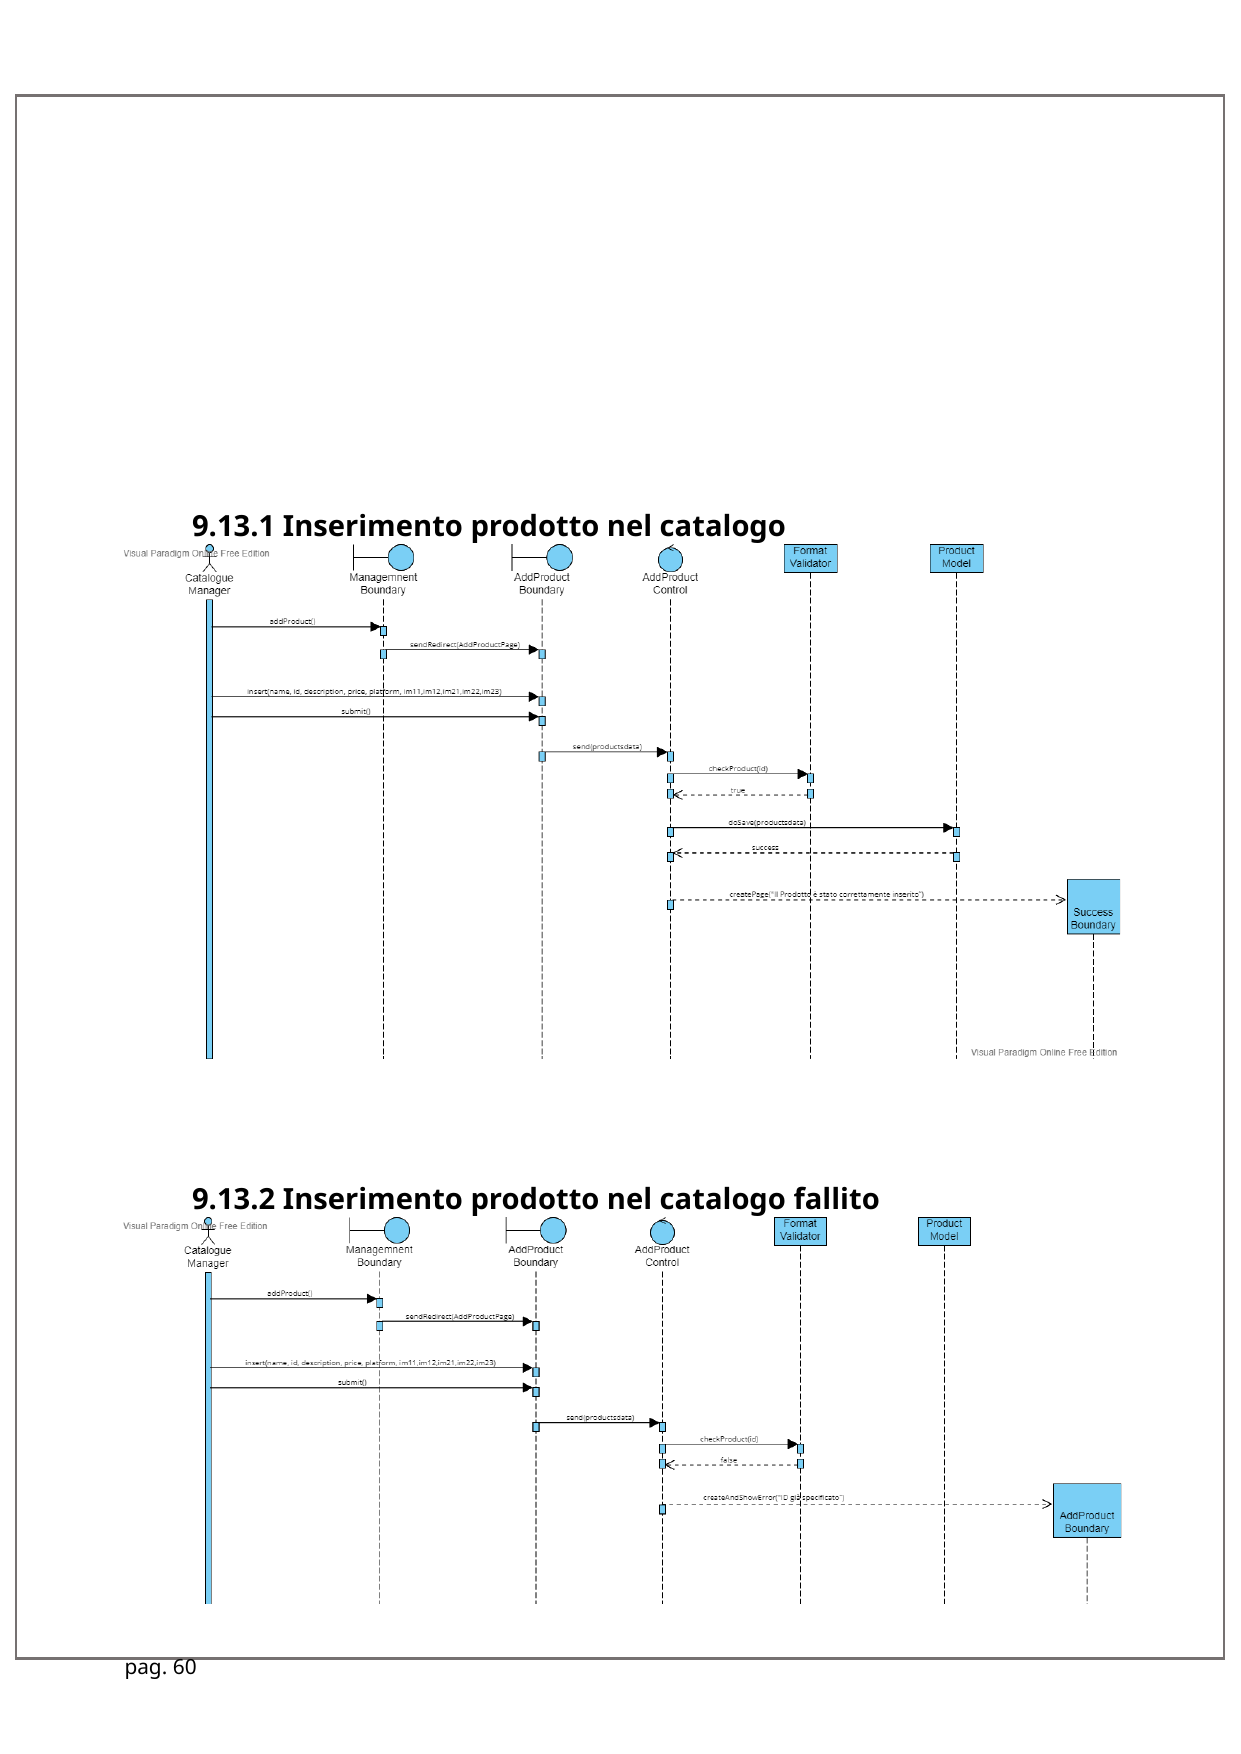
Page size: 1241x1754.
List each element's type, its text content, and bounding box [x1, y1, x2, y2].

picture [118, 544, 1121, 1059]
text 9.13.2 Inserimento prodotto nel catalogo fallito [118, 1178, 1122, 1217]
text 9.13.1 Inserimento prodotto nel catalogo [118, 505, 1122, 544]
picture [118, 1217, 1122, 1604]
